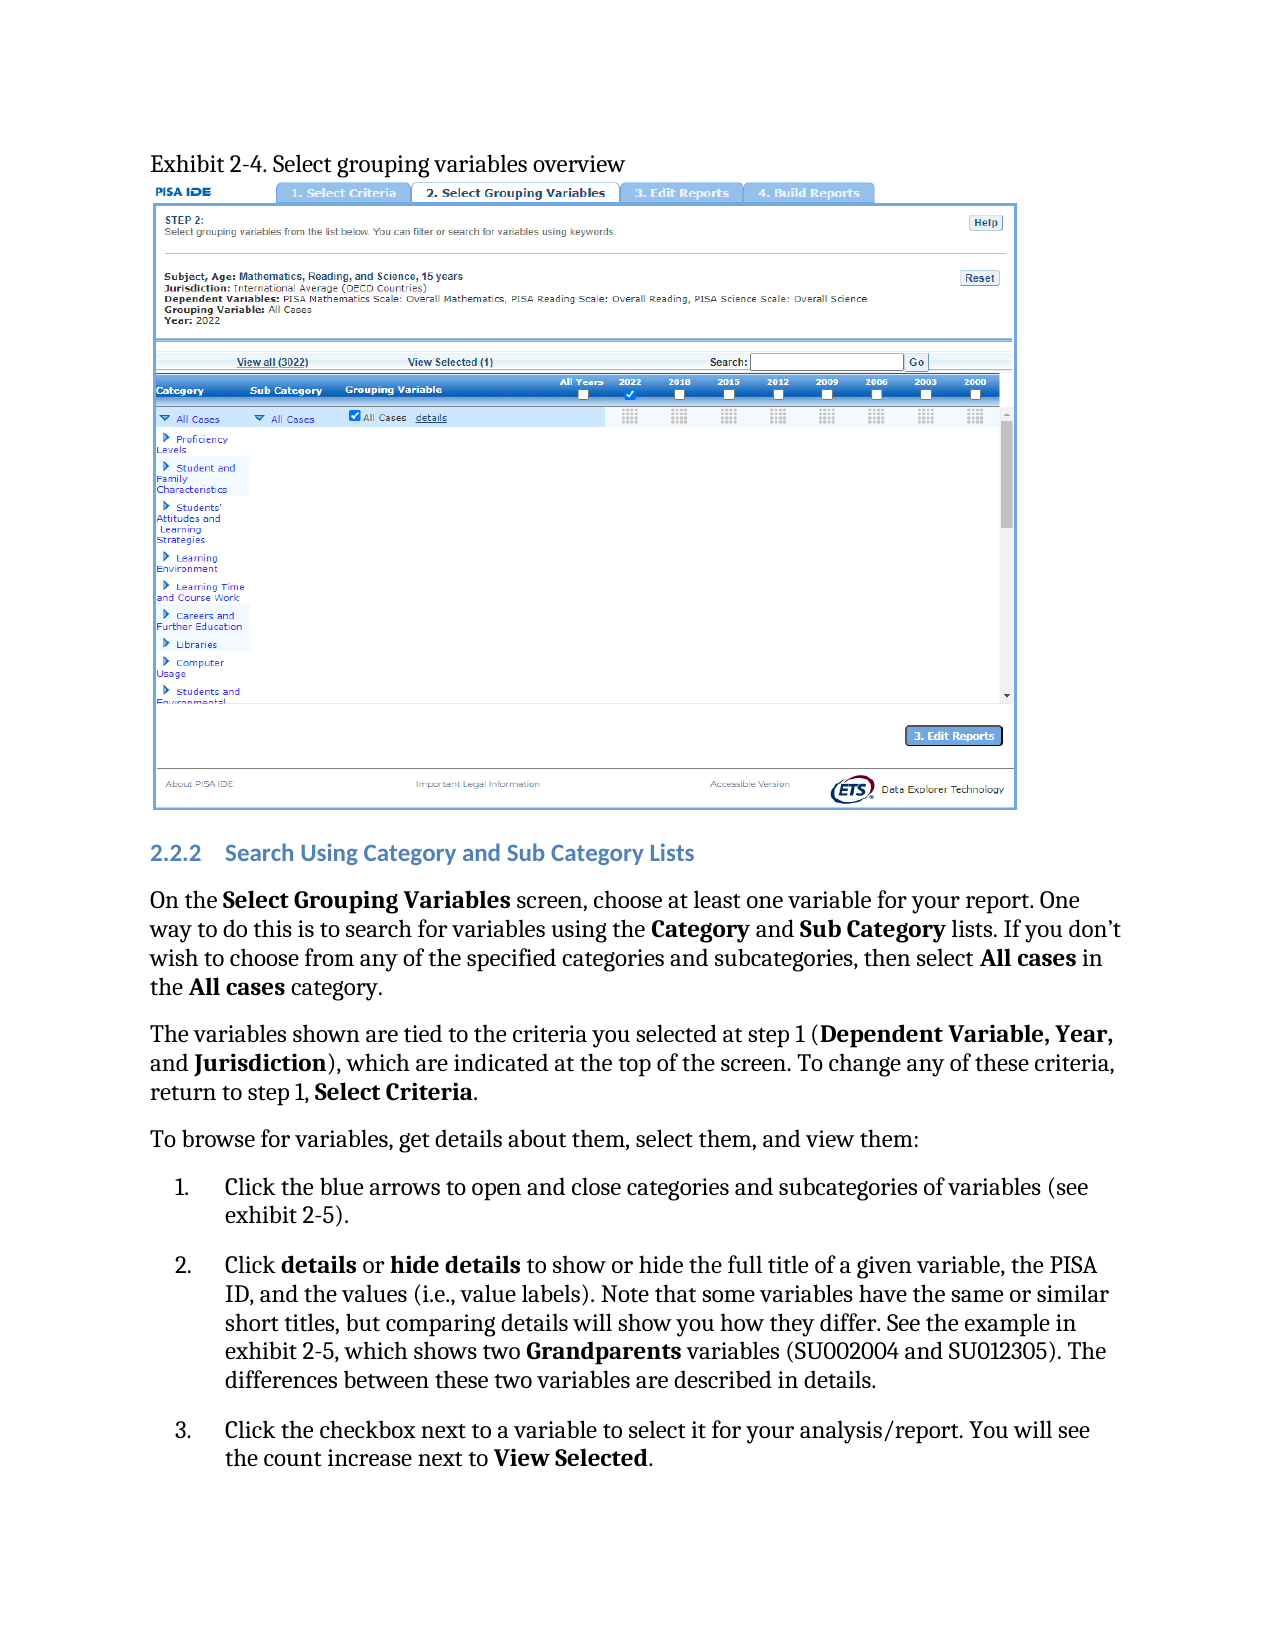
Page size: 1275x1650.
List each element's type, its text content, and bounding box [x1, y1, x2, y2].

subtitle 2.2.2 Search Using Category and Sub Category Lists [150, 837, 1125, 868]
text To browse for variables, get details about them, select them, and view them: [150, 1125, 1125, 1154]
list Click the checkbox next to a variable to select it for your analysis/report. You will see the count increase next to View Selected. [175, 1416, 1125, 1473]
text The variables shown are tied to the criteria you selected at step 1 (Dependent Variable, Year, and Jurisdiction), which are indicated at the top of the screen. To change any of these criteria, return to step 1, Select Criteria. [150, 1020, 1125, 1106]
list Click the blue arrows to open and close categories and subcategories of variables (see exhibit 2-5). [175, 1173, 1125, 1230]
text On the Select Grouping Variables screen, choose at least one variable for your report. One way to do this is to search for variables using the Category and Sub Category lists. If you don’t wish to choose from any of the specified categories and subcategories, then select All cases in the All cases category. [150, 886, 1125, 1001]
list Click details or hide details to show or hide the full title of a given variable, the PISA ID, and the values (i.e., value labels). Note that some variables have the same or similar short titles, but comparing details will show you how they differ. See the example in exhibit 2-5, which shows two Grandparents variables (SU002004 and SU012305). The differences between these two variables are described in details. [175, 1251, 1125, 1395]
picture [150, 178, 1025, 817]
